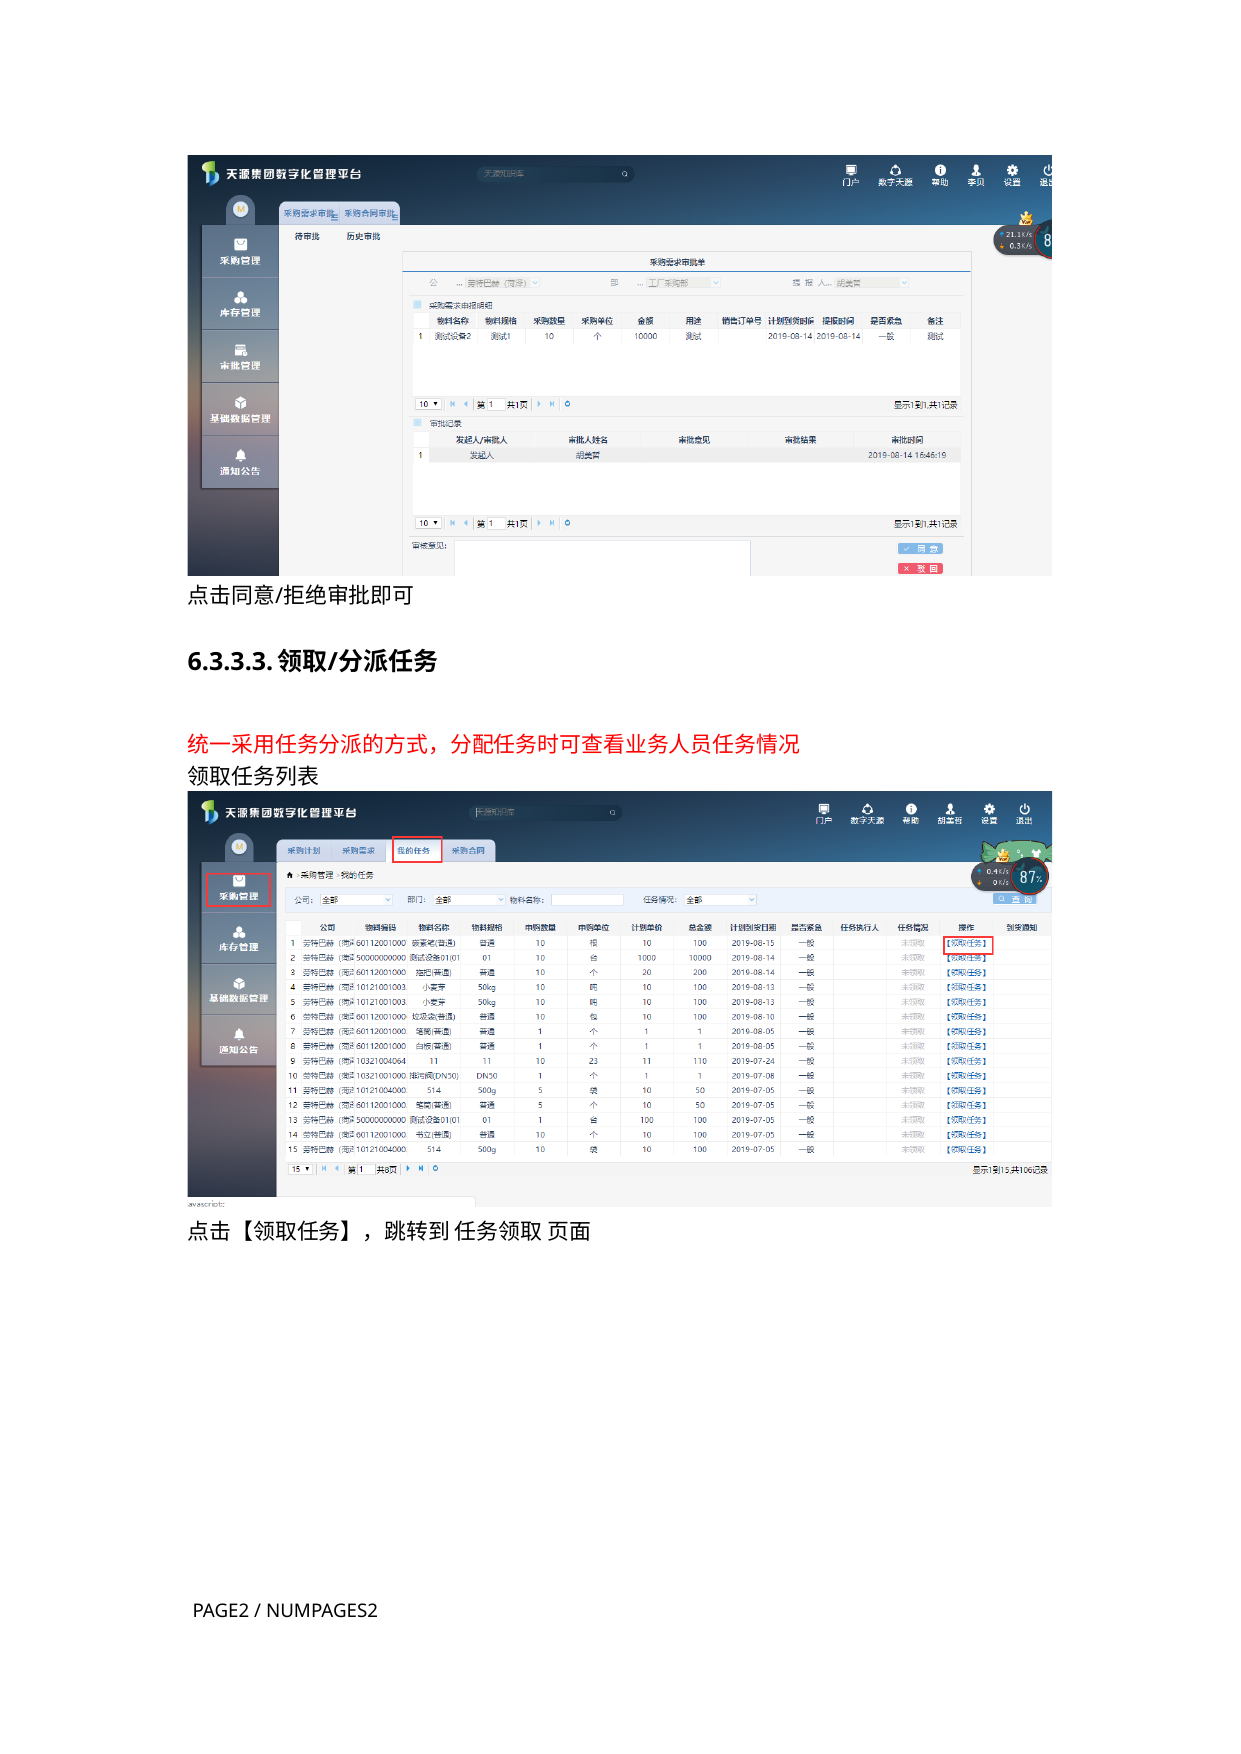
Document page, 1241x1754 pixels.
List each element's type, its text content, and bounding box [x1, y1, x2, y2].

text 点击【领取任务】，跳转到 任务领取 页面 [187, 1214, 1053, 1246]
text 领取任务列表 [187, 759, 1053, 791]
list 领取/分派任务 [187, 627, 1053, 692]
picture [187, 155, 1052, 576]
picture [187, 791, 1053, 1207]
text 点击同意/拒绝审批即可 [187, 578, 1053, 611]
text 统一采用任务分派的方式，分配任务时可查看业务人员任务情况 [187, 726, 1053, 759]
